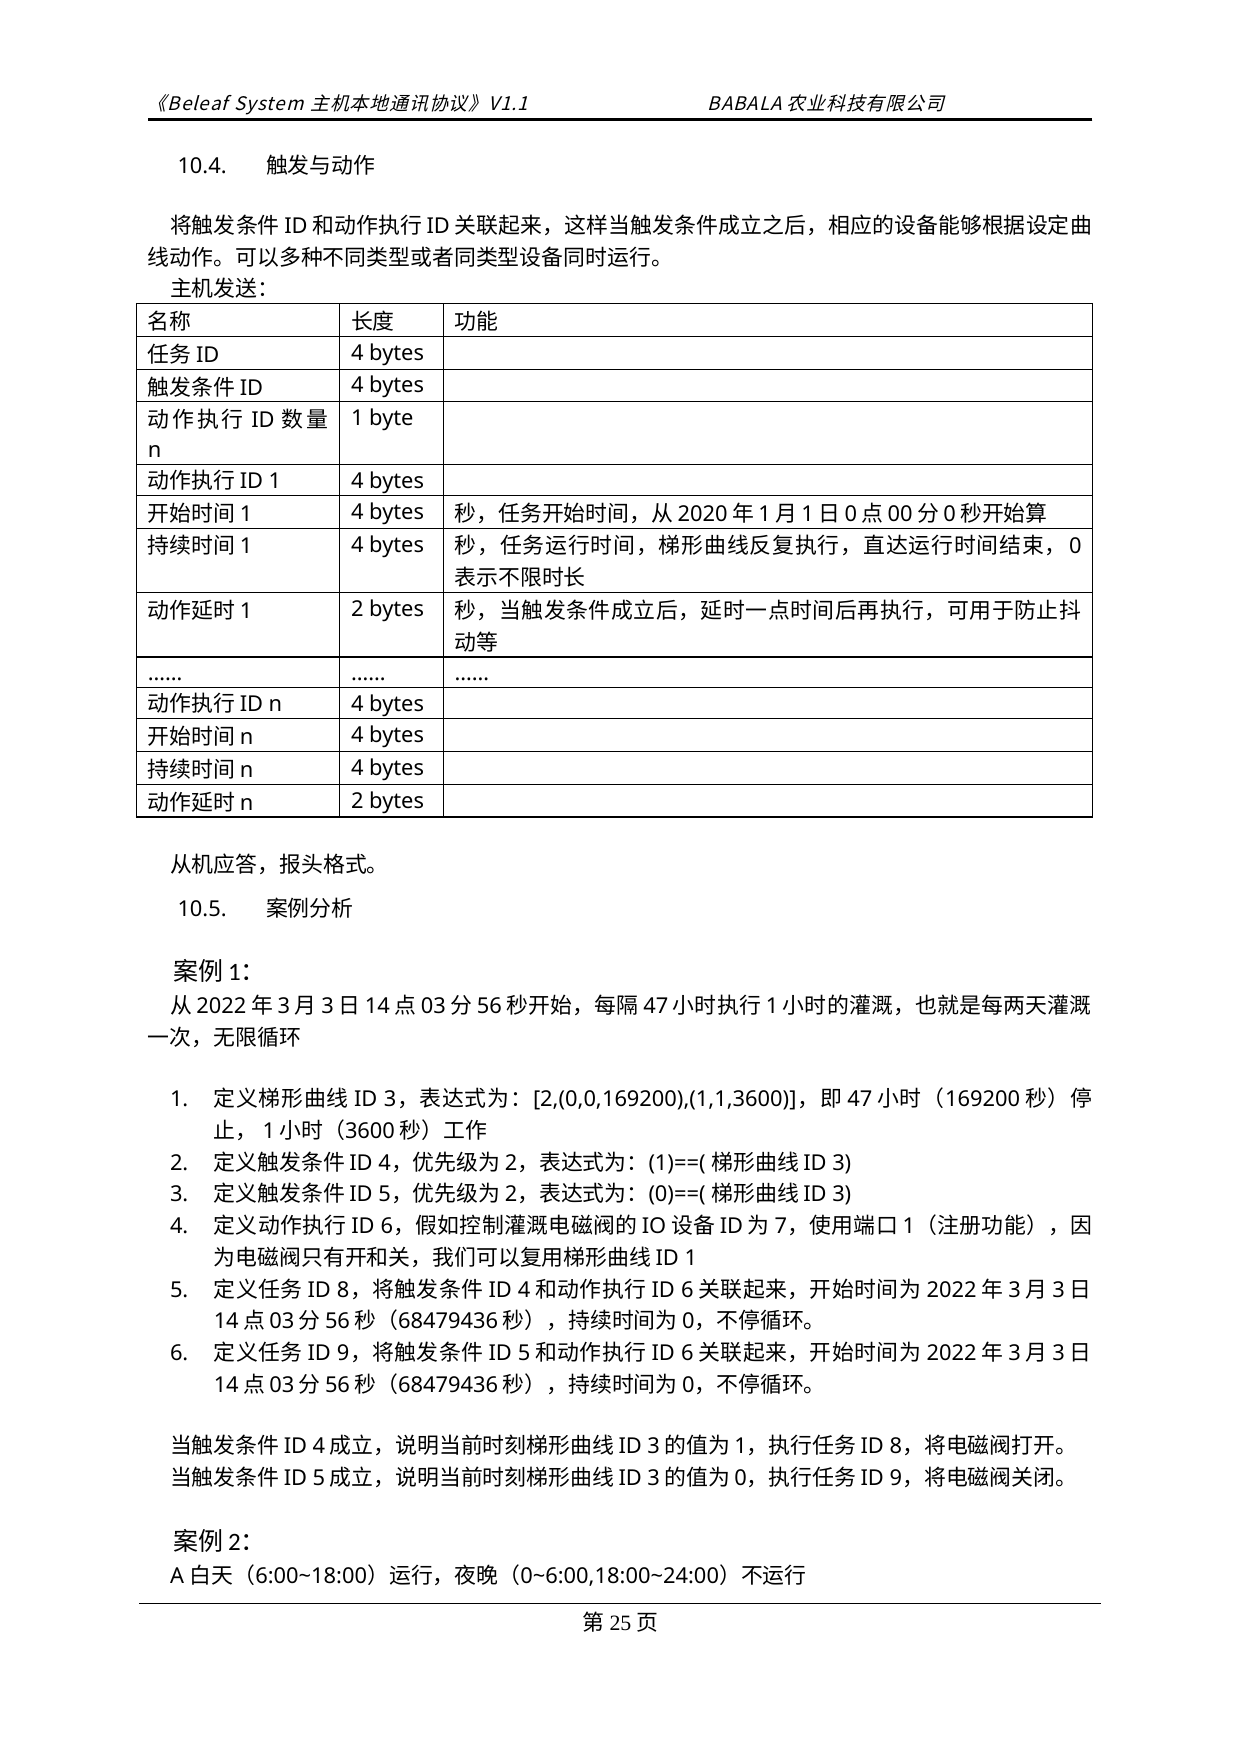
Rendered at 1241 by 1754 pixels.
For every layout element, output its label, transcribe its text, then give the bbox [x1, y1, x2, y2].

text 案例1： [148, 952, 1092, 988]
text A 白天（6:00~18:00）运行，夜晚（0~6:00,18:00~24:00）不运行 [148, 1558, 1092, 1590]
table_cell 动作执行ID n [137, 688, 339, 718]
table_cell [444, 752, 1092, 784]
table_cell 1 byte [340, 402, 443, 464]
table_header 功能 [444, 304, 1092, 336]
table_cell 持续时间1 [137, 529, 339, 592]
table_cell 4 bytes [340, 688, 443, 718]
table_cell 4 bytes [340, 719, 443, 751]
text 当触发条件ID 4成立，说明当前时刻梯形曲线ID 3的值为1，执行任务ID 8，将电磁阀打开。 [148, 1428, 1092, 1460]
table_cell [444, 719, 1092, 751]
table_cell 秒，任务运行时间，梯形曲线反复执行，直达运行时间结束，0表示不限时长 [444, 529, 1092, 592]
table_cell 动作延时n [137, 785, 339, 816]
table_cell …… [340, 658, 443, 687]
table_cell 4 bytes [340, 370, 443, 401]
table_cell [444, 688, 1092, 718]
subtitle 触发与动作 [177, 148, 1092, 179]
table_cell 动作执行ID数量n [137, 402, 339, 464]
table_cell 4 bytes [340, 337, 443, 368]
table_cell 2 bytes [340, 785, 443, 816]
text 从2022年3月3日14点03分56秒开始，每隔47小时执行1小时的灌溉，也就是每两天灌溉一次，无限循环 [148, 988, 1092, 1051]
table_cell 开始时间n [137, 719, 339, 751]
table_cell 2 bytes [340, 593, 443, 656]
list 定义触发条件ID 5，优先级为2，表达式为：(0)==( 梯形曲线ID 3) [170, 1176, 1092, 1208]
table_cell 秒，任务开始时间，从2020年1月1日0点00分0秒开始算 [444, 496, 1092, 527]
table_cell 4 bytes [340, 496, 443, 527]
text 案例2： [148, 1522, 1092, 1558]
table_cell …… [444, 658, 1092, 687]
table_cell [444, 785, 1092, 816]
list 定义任务ID 9，将触发条件ID 5和动作执行ID 6关联起来，开始时间为2022年3月3日14点03分56秒（68479436秒），持续时间为0，不停循环。 [170, 1335, 1092, 1399]
text 从机应答，报头格式。 [148, 847, 1092, 879]
text 将触发条件ID和动作执行ID关联起来，这样当触发条件成立之后，相应的设备能够根据设定曲线动作。可以多种不同类型或者同类型设备同时运行。 [148, 208, 1092, 271]
table_cell [444, 402, 1092, 464]
subtitle 案例分析 [177, 891, 1092, 923]
table_header 名称 [137, 304, 339, 336]
table_cell 动作执行ID 1 [137, 465, 339, 495]
table_cell [444, 370, 1092, 401]
table_cell [444, 465, 1092, 495]
table_cell …… [137, 658, 339, 687]
table_cell 4 bytes [340, 529, 443, 592]
list 定义动作执行ID 6，假如控制灌溉电磁阀的IO设备ID为7，使用端口1（注册功能），因为电磁阀只有开和关，我们可以复用梯形曲线ID 1 [170, 1208, 1092, 1272]
table_cell 动作延时1 [137, 593, 339, 656]
table_cell 4 bytes [340, 465, 443, 495]
table_header 长度 [340, 304, 443, 336]
table_cell [444, 337, 1092, 368]
list 定义梯形曲线ID 3，表达式为：[2,(0,0,169200),(1,1,3600)]，即47小时（169200秒）停止， 1小时（3600秒）工作 [170, 1081, 1092, 1144]
table_cell 任务ID [137, 337, 339, 368]
list 定义任务ID 8，将触发条件ID 4和动作执行ID 6关联起来，开始时间为2022年3月3日14点03分56秒（68479436秒），持续时间为0，不停循环。 [170, 1272, 1092, 1335]
table_cell 4 bytes [340, 752, 443, 784]
table_cell 触发条件ID [137, 370, 339, 401]
list 定义触发条件ID 4，优先级为2，表达式为：(1)==( 梯形曲线ID 3) [170, 1144, 1092, 1176]
table_cell 持续时间n [137, 752, 339, 784]
table_cell 秒，当触发条件成立后，延时一点时间后再执行，可用于防止抖动等 [444, 593, 1092, 656]
text 主机发送： [148, 271, 1092, 303]
text 当触发条件ID 5成立，说明当前时刻梯形曲线ID 3的值为0，执行任务ID 9，将电磁阀关闭。 [148, 1460, 1092, 1492]
table_cell 开始时间1 [137, 496, 339, 527]
